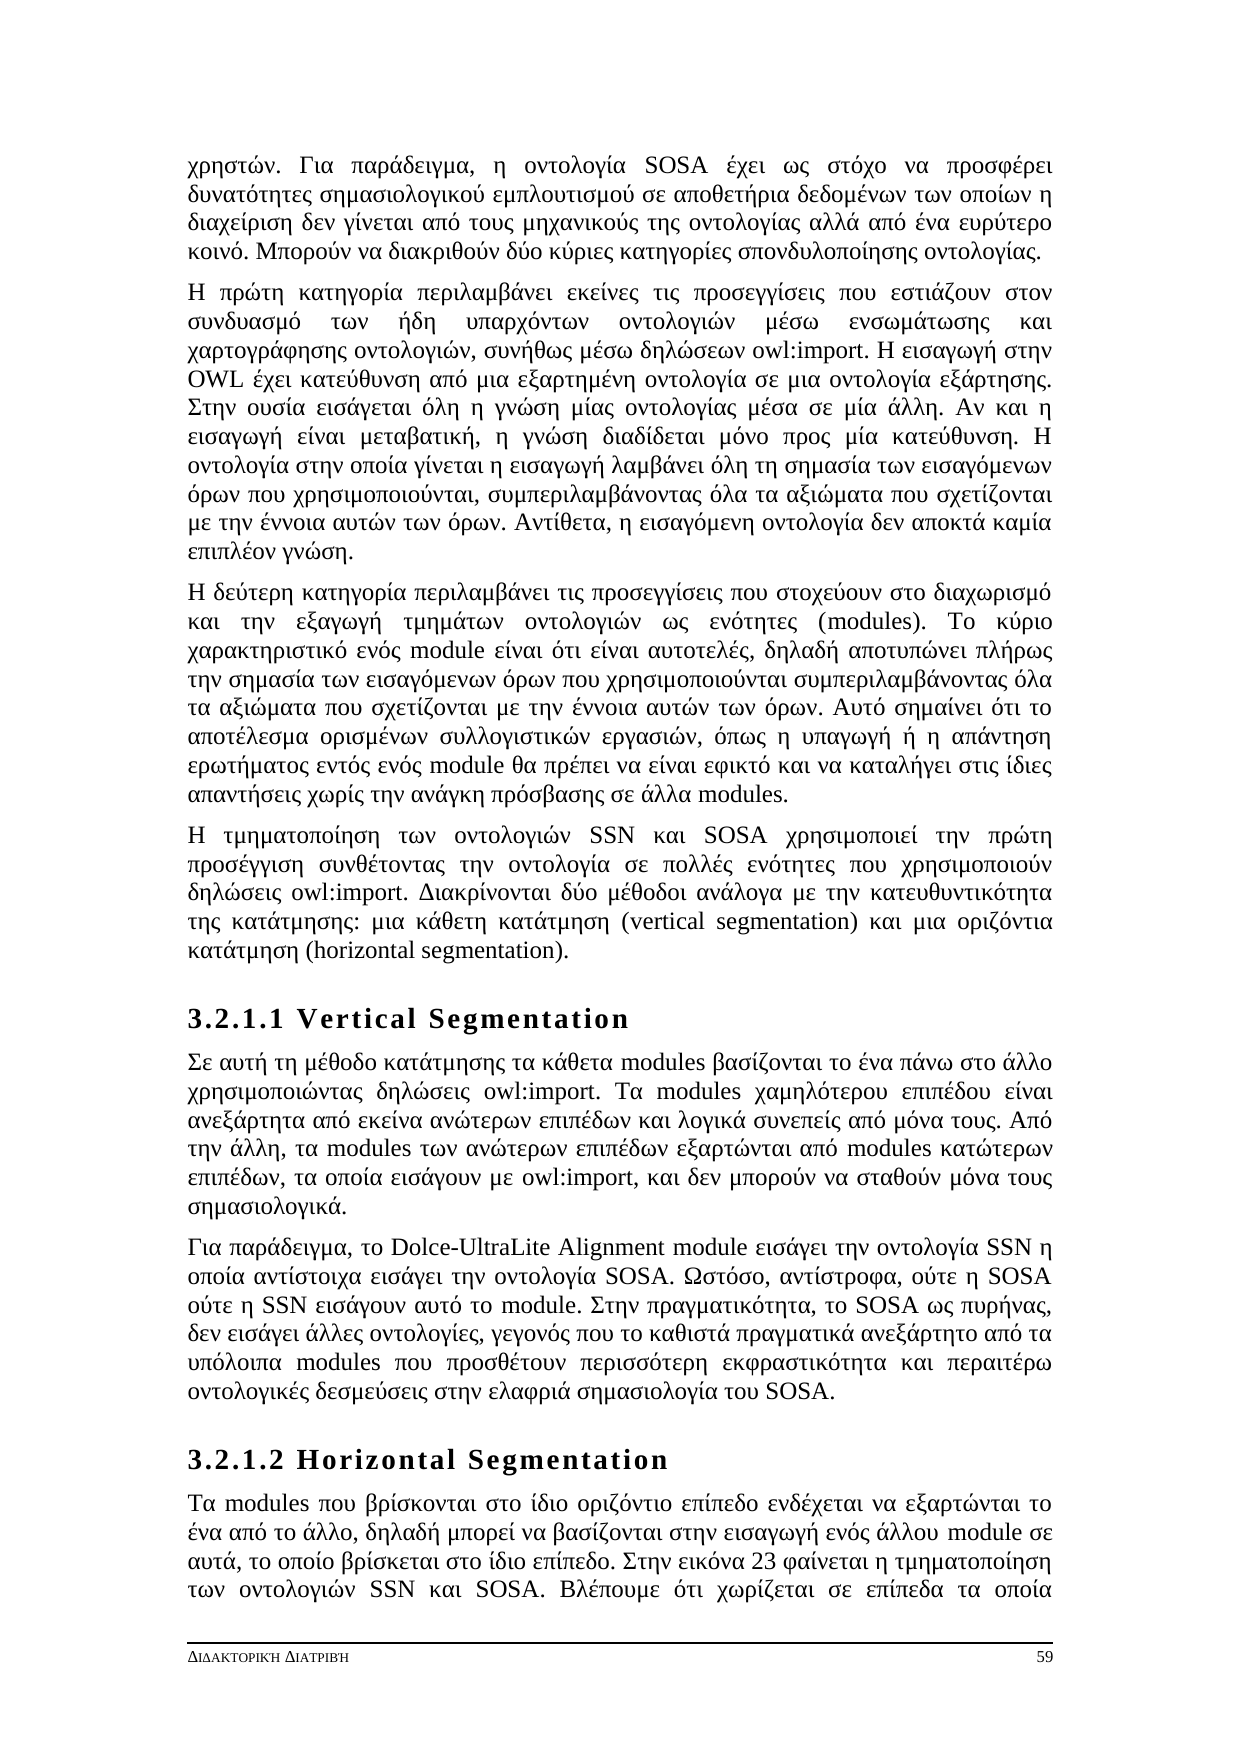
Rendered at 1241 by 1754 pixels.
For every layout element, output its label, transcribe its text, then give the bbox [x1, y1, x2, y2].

subtitle Horizontal Segmentation [187, 1442, 1053, 1476]
subtitle Vertical Segmentation [187, 1001, 1053, 1035]
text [187, 1488, 1053, 1603]
text Η δεύτερη κατηγορία περιλαμβάνει τις προσεγγίσεις που στοχεύουν στο διαχωρισμό και την εξαγωγή τμημάτων οντολογιών ως ενότητες (modules). Το κύριο χαρακτηριστικό ενός module είναι ότι είναι αυτοτελές, δηλαδή αποτυπώνει πλήρως την σημασία των εισαγόμενων όρων που χρησιμοποιούνται συμπεριλαμβάνοντας όλα τα αξιώματα που σχετίζονται με την έννοια αυτών των όρων. Αυτό σημαίνει ότι το αποτέλεσμα ορισμένων συλλογιστικών εργασιών, όπως η υπαγωγή ή η απάντηση ερωτήματος εντός ενός module θα πρέπει να είναι εφικτό και να καταλήγει στις ίδιες απαντήσεις χωρίς την ανάγκη πρόσβασης σε άλλα modules. [187, 577, 1053, 807]
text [187, 150, 1053, 265]
text Η τμηματοποίηση των οντολογιών SSN και SOSA χρησιμοποιεί την πρώτη προσέγγιση συνθέτοντας την οντολογία σε πολλές ενότητες που χρησιμοποιούν δηλώσεις owl:import. Διακρίνονται δύο μέθοδοι ανάλογα με την κατευθυντικότητα της κατάτμησης: μια κάθετη κατάτμηση (vertical segmentation) και μια οριζόντια κατάτμηση (horizontal segmentation). [187, 820, 1053, 964]
text Η πρώτη κατηγορία περιλαμβάνει εκείνες τις προσεγγίσεις που εστιάζουν στον συνδυασμό των ήδη υπαρχόντων οντολογιών μέσω ενσωμάτωσης και χαρτογράφησης οντολογιών, συνήθως μέσω δηλώσεων owl:import. Η εισαγωγή στην OWL έχει κατεύθυνση από μια εξαρτημένη οντολογία σε μια οντολογία εξάρτησης. Στην ουσία εισάγεται όλη η γνώση μίας οντολογίας μέσα σε μία άλλη. Αν και η εισαγωγή είναι μεταβατική, η γνώση διαδίδεται μόνο προς μία κατεύθυνση. Η οντολογία στην οποία γίνεται η εισαγωγή λαμβάνει όλη τη σημασία των εισαγόμενων όρων που χρησιμοποιούνται, συμπεριλαμβάνοντας όλα τα αξιώματα που σχετίζονται με την έννοια αυτών των όρων. Αντίθετα, η εισαγόμενη οντολογία δεν αποκτά καμία επιπλέον γνώση. [187, 277, 1053, 565]
text Σε αυτή τη μέθοδο κατάτμησης τα κάθετα modules βασίζονται το ένα πάνω στο άλλο χρησιμοποιώντας δηλώσεις owl:import. Τα modules χαμηλότερου επιπέδου είναι ανεξάρτητα από εκείνα ανώτερων επιπέδων και λογικά συνεπείς από μόνα τους. Από την άλλη, τα modules των ανώτερων επιπέδων εξαρτώνται από modules κατώτερων επιπέδων, τα οποία εισάγουν με owl:import, και δεν μπορούν να σταθούν μόνα τους σημασιολογικά. [187, 1047, 1053, 1220]
text Για παράδειγμα, το Dolce-UltraLite Alignment module εισάγει την οντολογία SSN η οποία αντίστοιχα εισάγει την οντολογία SOSA. Ωστόσο, αντίστροφα, ούτε η SOSA ούτε η SSN εισάγουν αυτό το module. Στην πραγματικότητα, το SOSA ως πυρήνας, δεν εισάγει άλλες οντολογίες, γεγονός που το καθιστά πραγματικά ανεξάρτητο από τα υπόλοιπα modules που προσθέτουν περισσότερη εκφραστικότητα και περαιτέρω οντολογικές δεσμεύσεις στην ελαφριά σημασιολογία του SOSA. [187, 1232, 1053, 1405]
